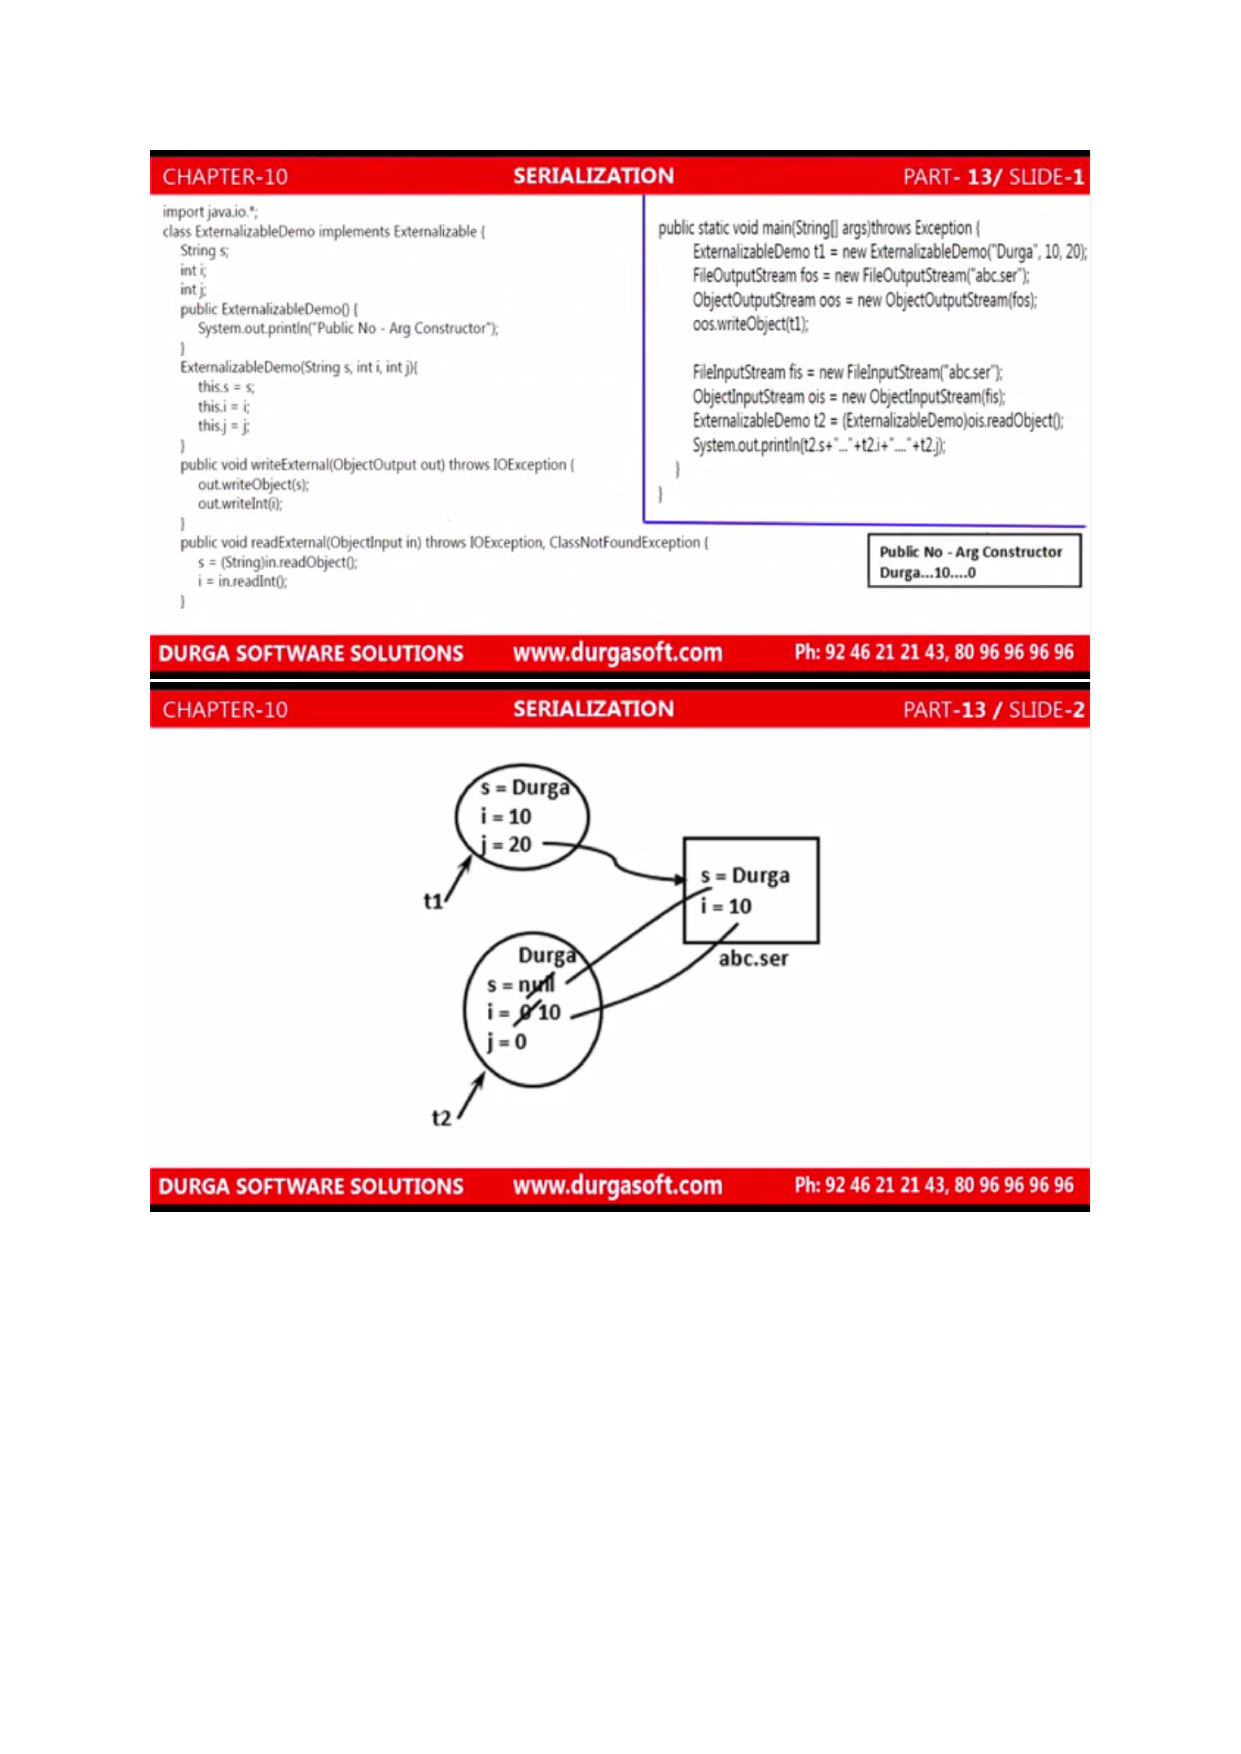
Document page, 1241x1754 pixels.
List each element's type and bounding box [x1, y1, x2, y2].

picture [150, 150, 1091, 679]
picture [150, 682, 1091, 1212]
